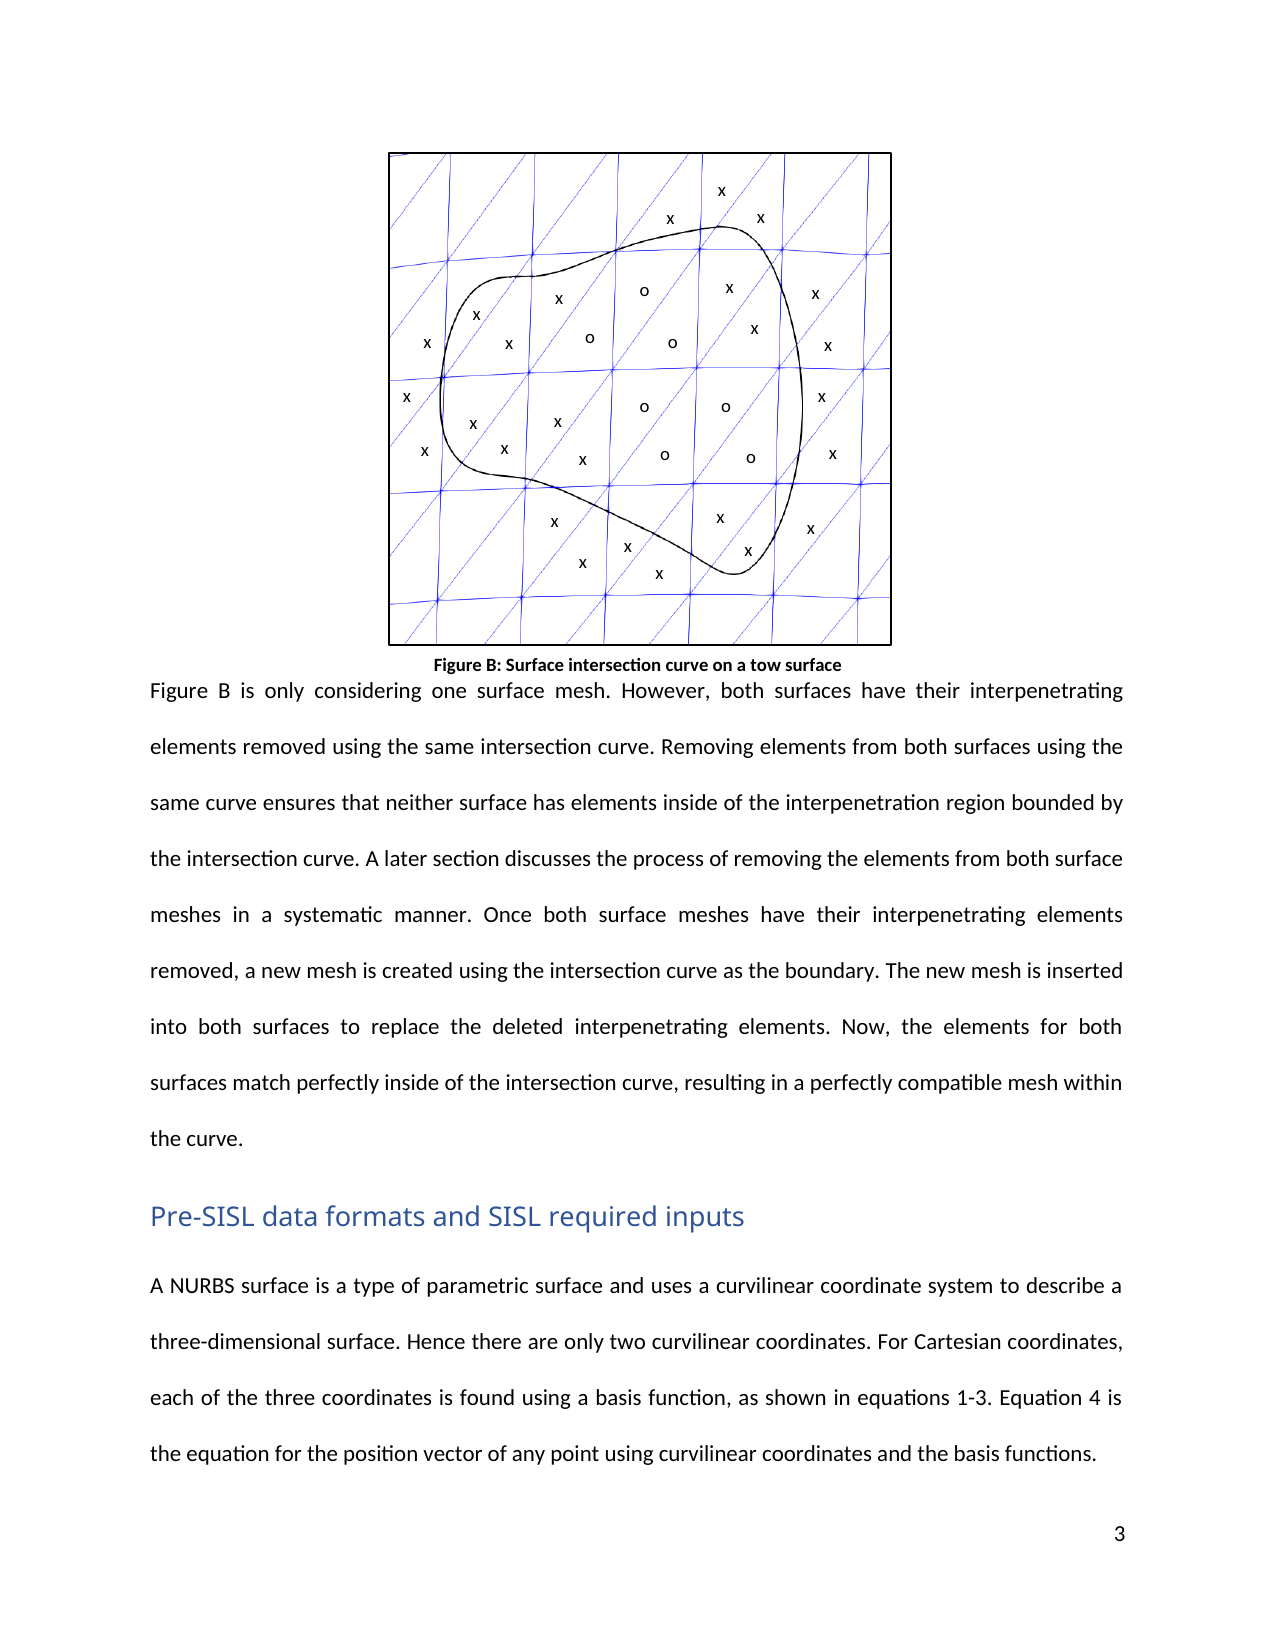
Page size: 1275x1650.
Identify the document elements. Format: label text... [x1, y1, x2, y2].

picture [390, 154, 890, 644]
subtitle Pre-SISL data formats and SISL required inputs [150, 1197, 1125, 1234]
text A NURBS surface is a type of parametric surface and uses a curvilinear coordinate system to describe a three-dimensional surface. Hence there are only two curvilinear coordinates. For Cartesian coordinates, each of the three coordinates is found using a basis function, as shown in equations 1-3. Equation 4 is the equation for the position vector of any point using curvilinear coordinates and the basis functions. [150, 1271, 1125, 1467]
